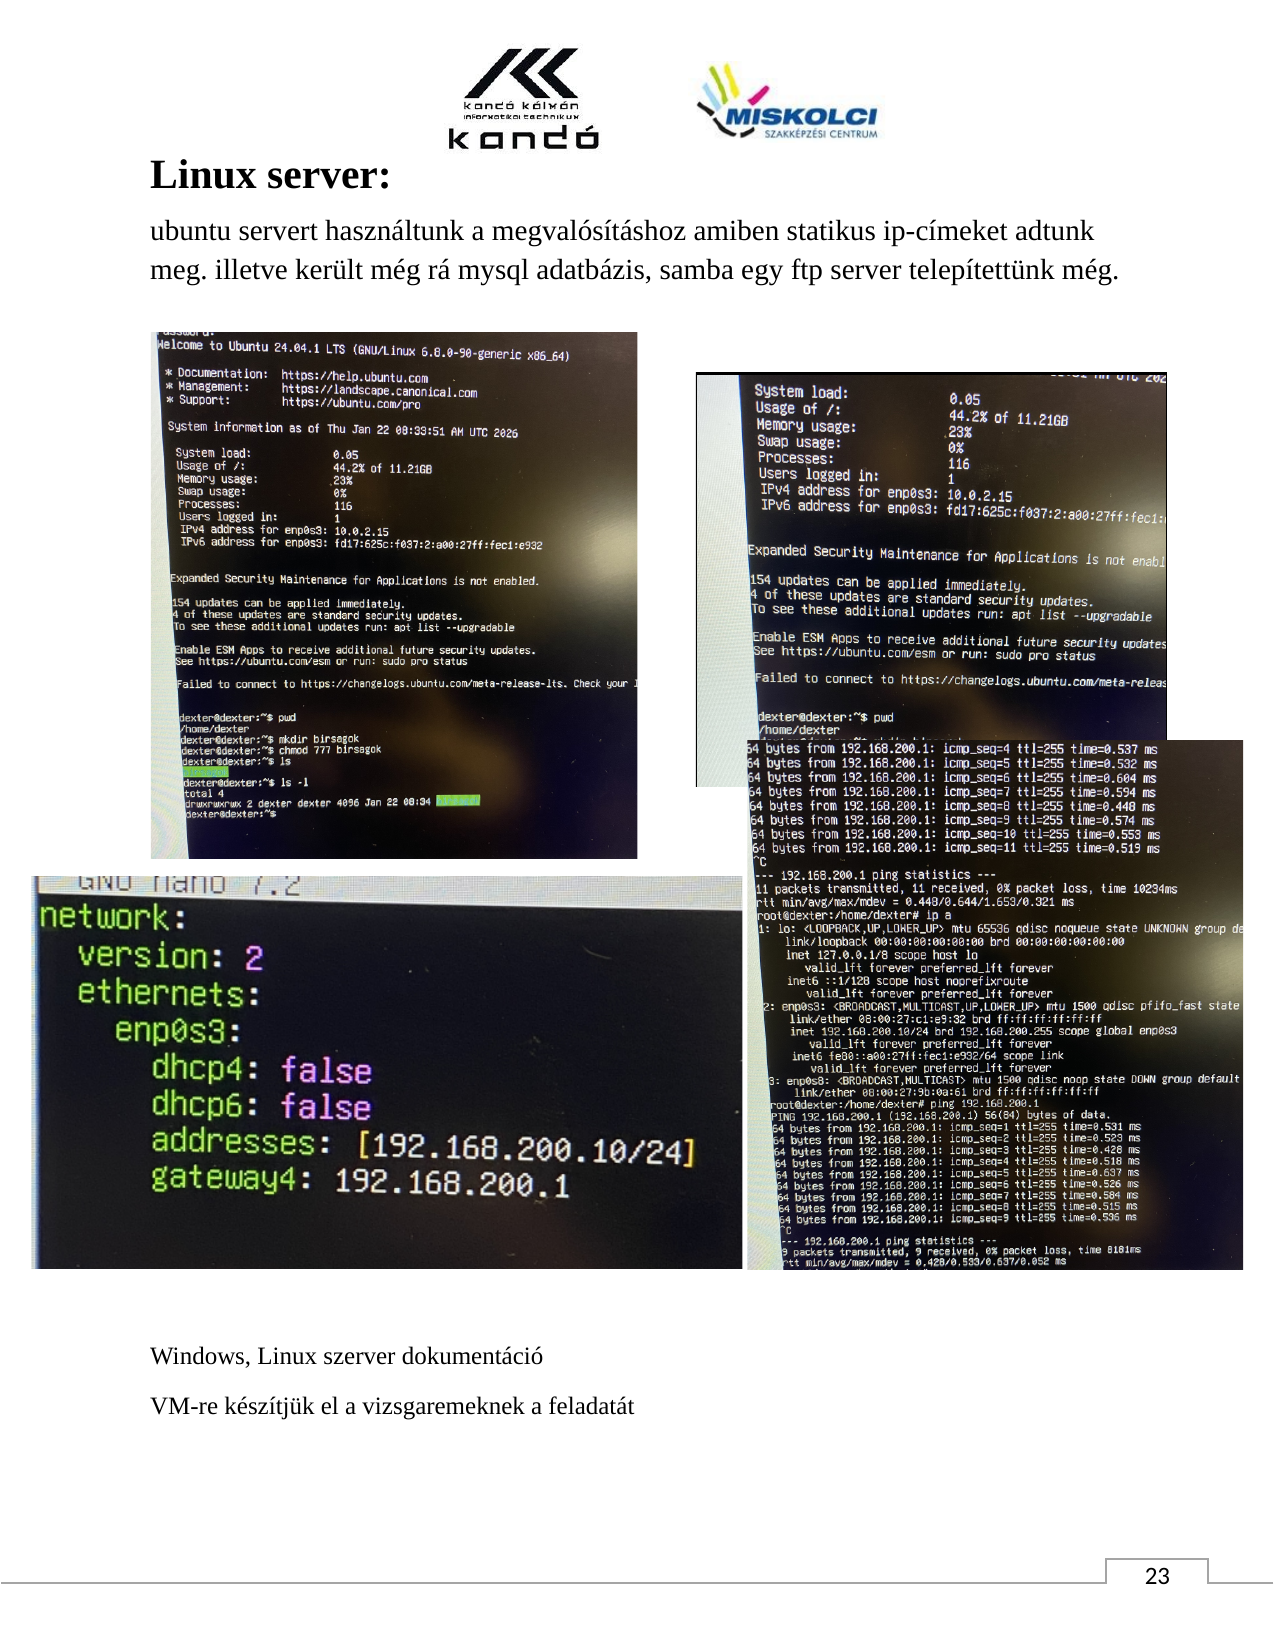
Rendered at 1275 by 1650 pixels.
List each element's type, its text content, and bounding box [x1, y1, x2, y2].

text VM-re készítjük el a vizsgaremeknek a feladatát [150, 1391, 1125, 1420]
picture [30, 876, 743, 1267]
subtitle Linux server: [150, 150, 1125, 198]
picture [150, 332, 638, 857]
text ubuntu servert használtunk a megvalósításhoz amiben statikus ip-címeket adtunk meg. illetve került még rá mysql adatbázis, samba egy ftp server telepítettünk még. [150, 213, 1125, 286]
picture [695, 372, 1244, 1268]
